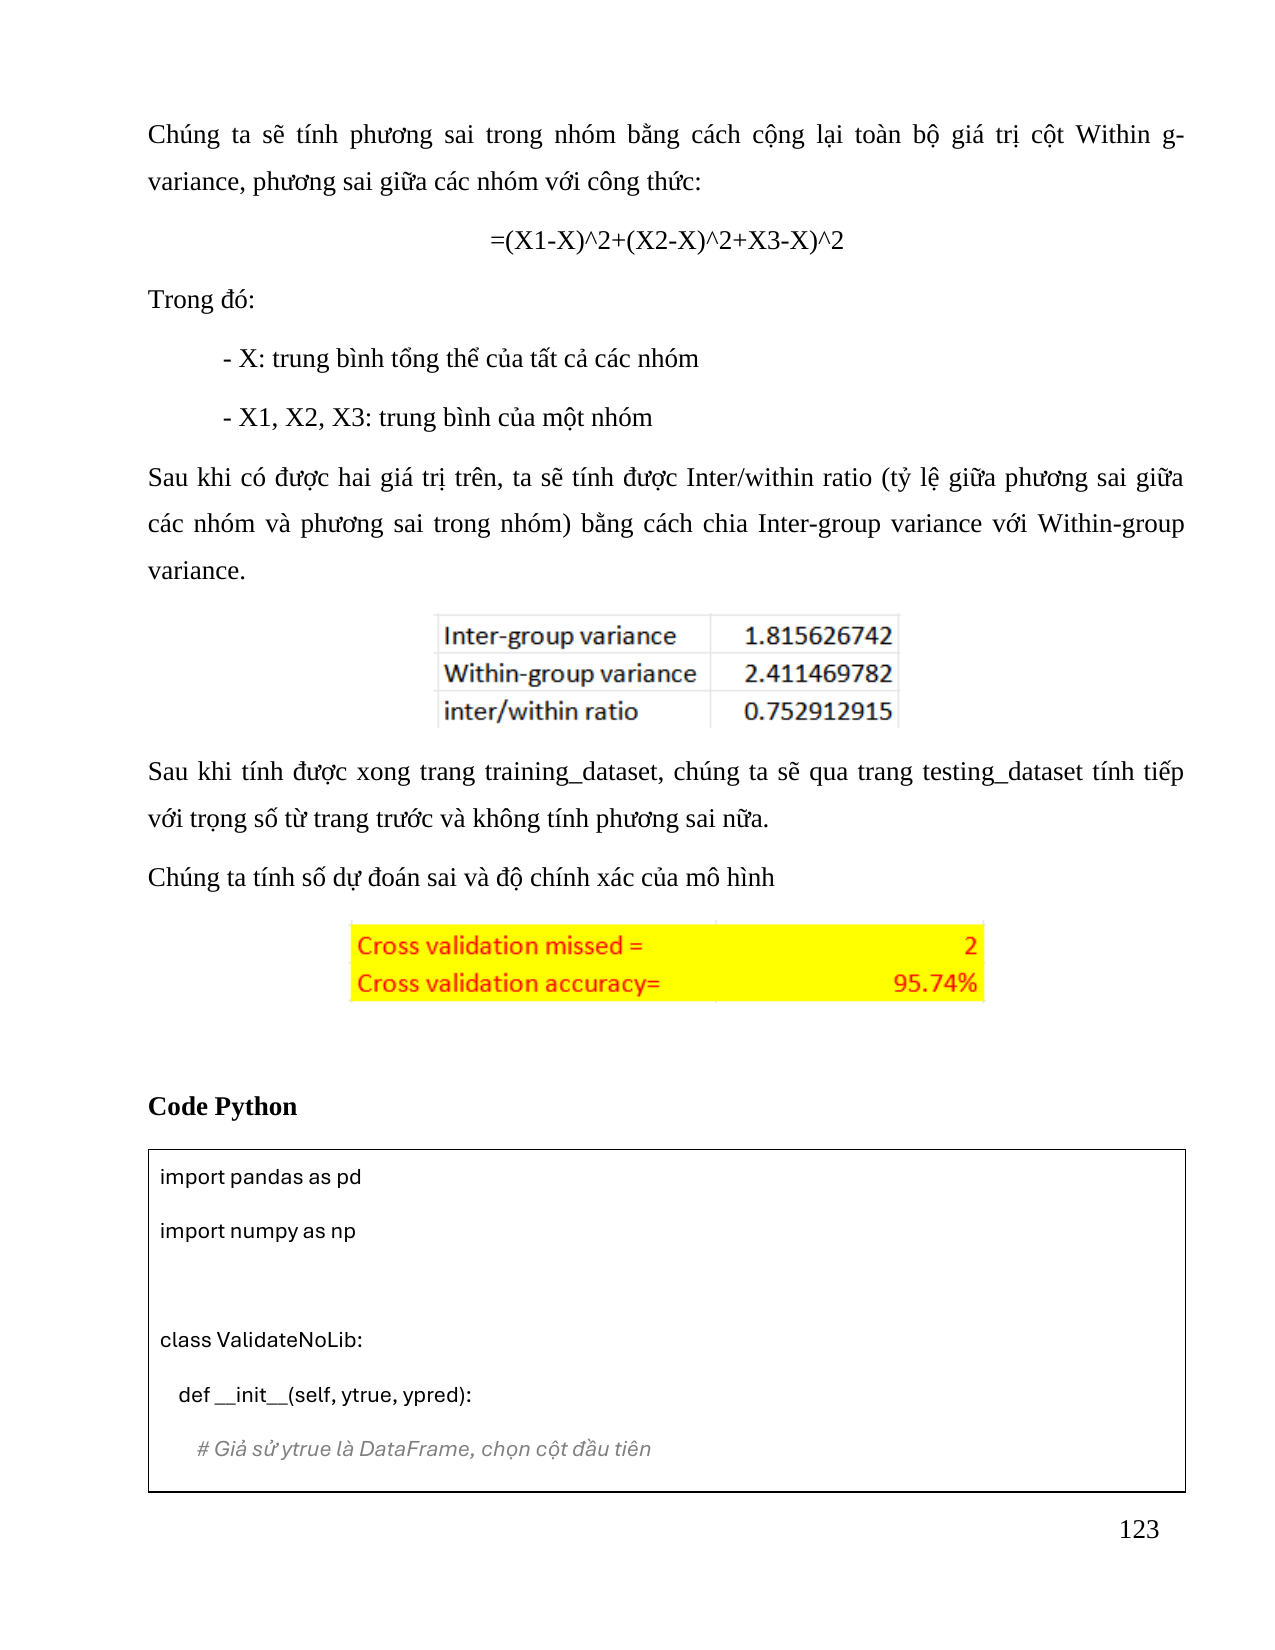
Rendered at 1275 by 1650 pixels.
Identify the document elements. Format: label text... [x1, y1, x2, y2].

text Code Python [148, 1090, 1186, 1121]
text =(X1-X)^2+(X2-X)^2+X3-X)^2 [148, 224, 1186, 255]
picture [348, 920, 986, 1003]
picture [433, 613, 901, 728]
text - X: trung bình tổng thể của tất cả các nhóm [148, 342, 1186, 373]
text Sau khi tính được xong trang training_dataset, chúng ta sẽ qua trang testing_dataset tính tiếp với trọng số từ trang trước và không tính phương sai nữa. [148, 755, 1186, 833]
text Chúng ta tính số dự đoán sai và độ chính xác của mô hình [148, 861, 1186, 892]
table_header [149, 1150, 1185, 1491]
text Chúng ta sẽ tính phương sai trong nhóm bằng cách cộng lại toàn bộ giá trị cột Within g-variance, phương sai giữa các nhóm với công thức: [148, 118, 1186, 196]
text - X1, X2, X3: trung bình của một nhóm [148, 401, 1186, 433]
text Sau khi có được hai giá trị trên, ta sẽ tính được Inter/within ratio (tỷ lệ giữa phương sai giữa các nhóm và phương sai trong nhóm) bằng cách chia Inter-group variance với Within-group variance. [148, 461, 1186, 585]
text Trong đó: [148, 283, 1186, 314]
